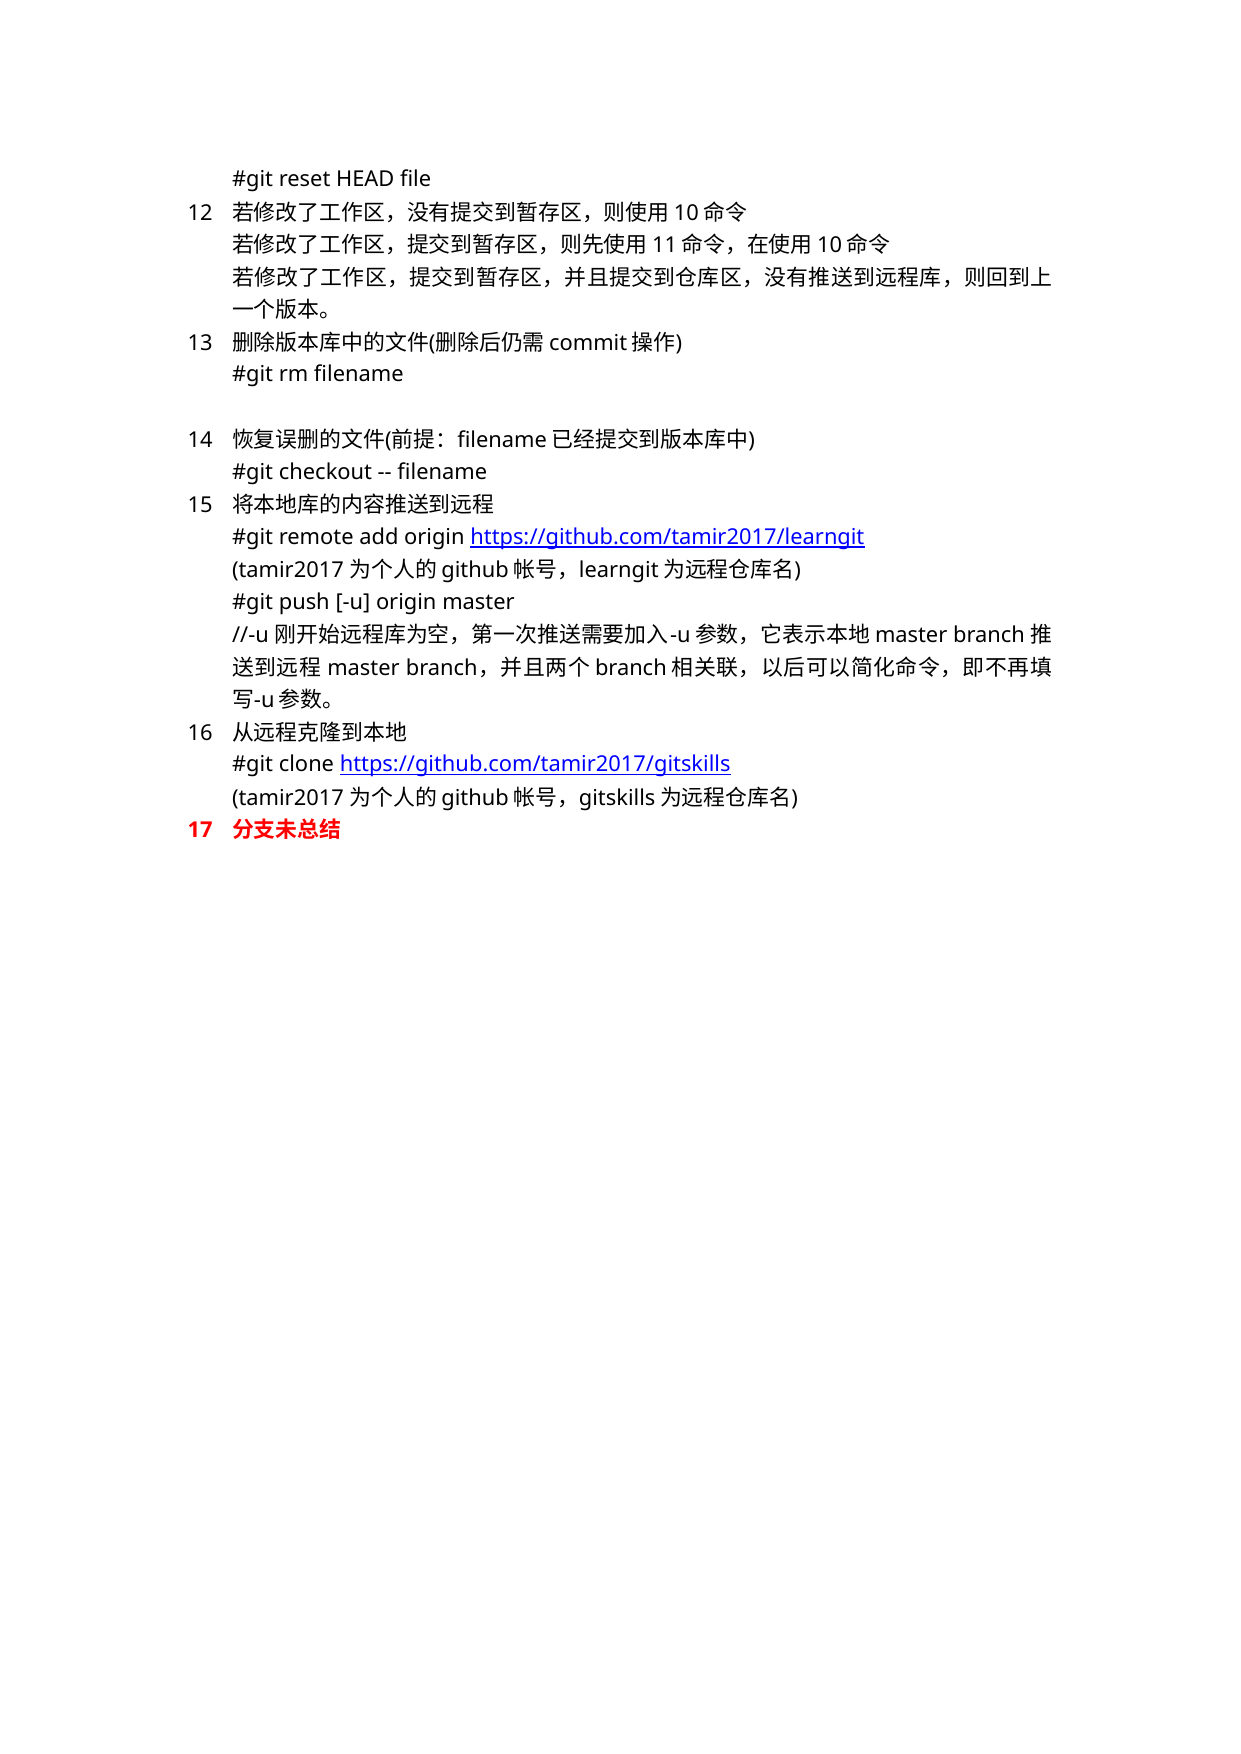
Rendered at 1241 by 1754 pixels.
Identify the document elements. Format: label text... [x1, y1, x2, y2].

list #git rm filename [232, 357, 1053, 389]
list #git reset HEAD file [232, 162, 1053, 194]
list #git remote add origin https://github.com/tamir2017/learngit [232, 519, 1053, 552]
list 从远程克隆到本地 [187, 714, 1053, 747]
list 恢复误删的文件(前提：filename已经提交到版本库中) [187, 422, 1053, 454]
list #git clone https://github.com/tamir2017/gitskills [232, 747, 1053, 779]
list 若修改了工作区，提交到暂存区，则先使用11命令，在使用10命令 [232, 227, 1053, 259]
list 分支未总结 [187, 812, 1053, 844]
list 若修改了工作区，提交到暂存区，并且提交到仓库区，没有推送到远程库，则回到上一个版本。 [232, 259, 1053, 324]
list 将本地库的内容推送到远程 [187, 487, 1053, 519]
list 删除版本库中的文件(删除后仍需commit操作) [187, 324, 1053, 357]
list #git checkout -- filename [232, 454, 1053, 487]
list 若修改了工作区，没有提交到暂存区，则使用10命令 [187, 194, 1053, 227]
list (tamir2017 为个人的github帐号，learngit为远程仓库名) [232, 552, 1053, 584]
list #git push [-u] origin master [232, 584, 1053, 617]
list (tamir2017 为个人的github帐号，gitskills为远程仓库名) [232, 779, 1053, 812]
list //-u 刚开始远程库为空，第一次推送需要加入-u参数，它表示本地master branch 推送到远程 master branch，并且两个branch相关联，以后可以简化命令，即不再填写-u参数。 [232, 617, 1053, 714]
